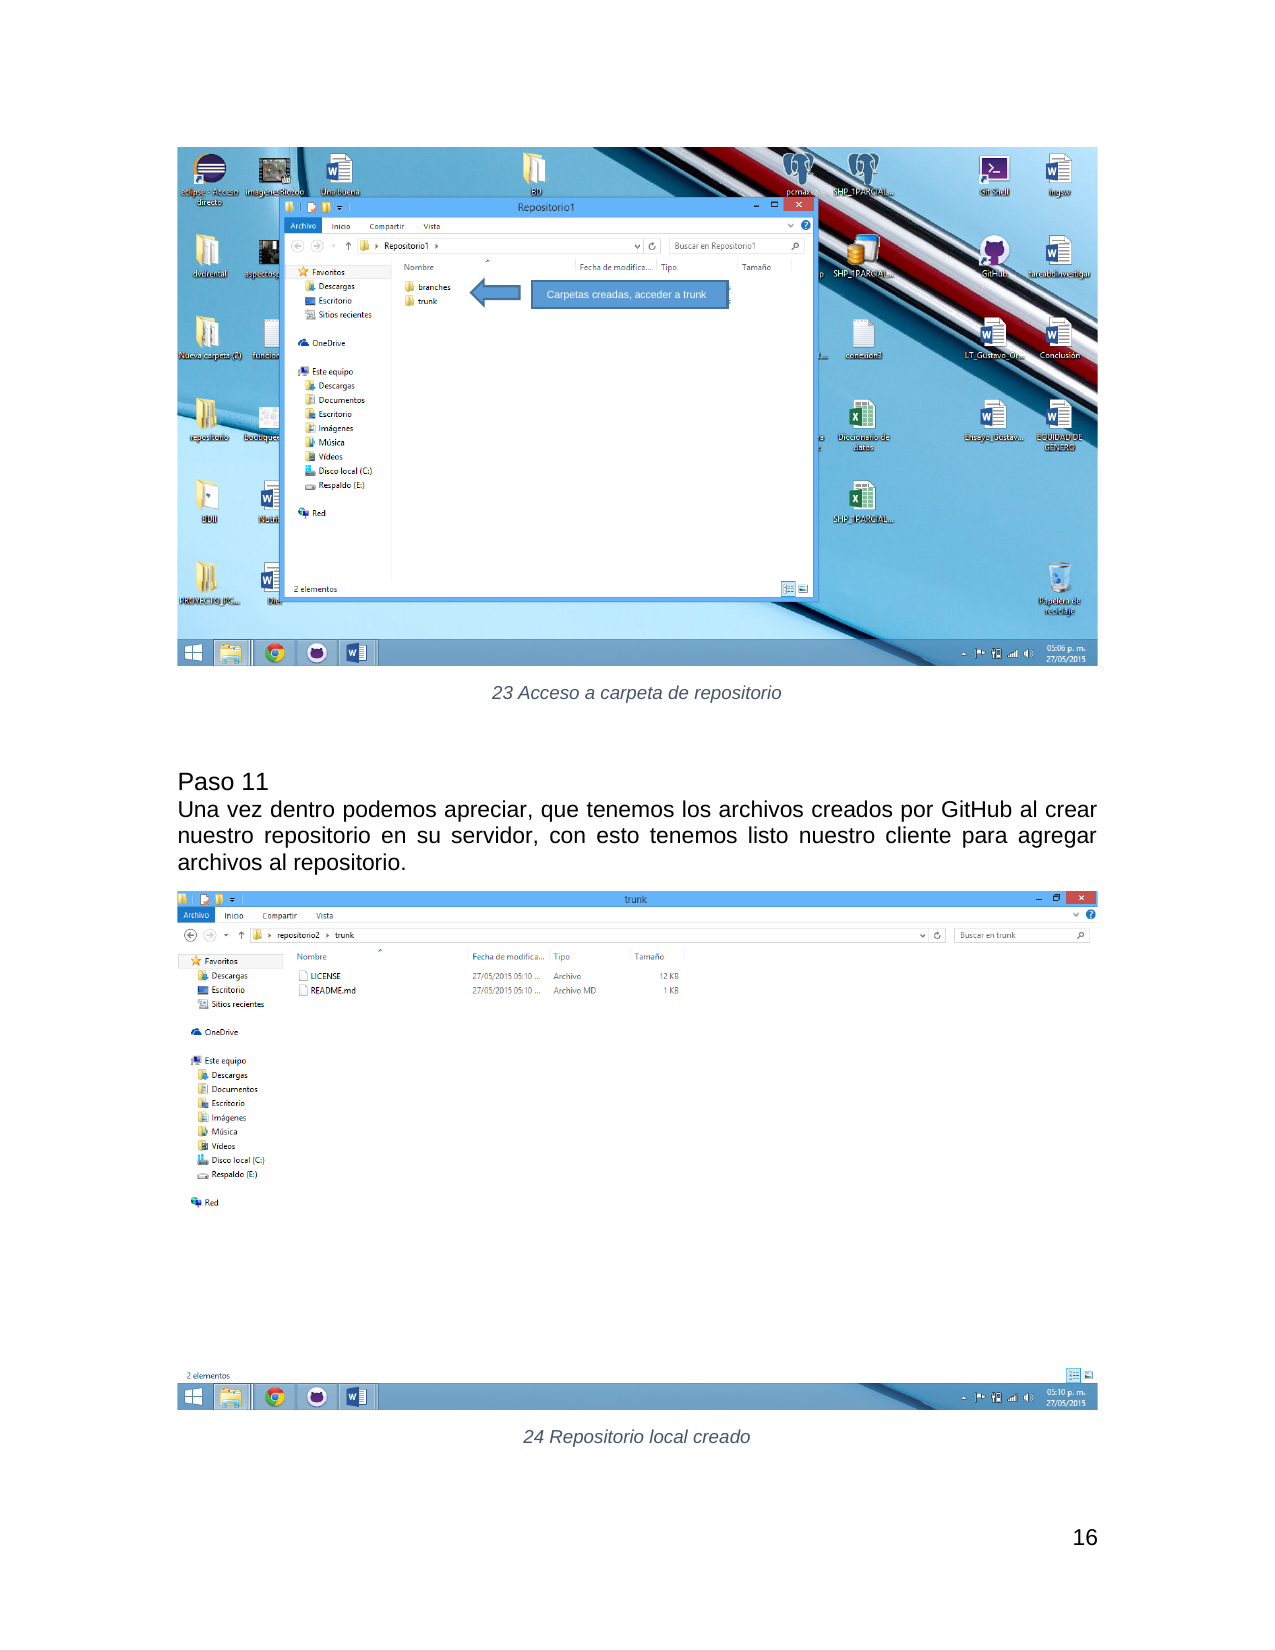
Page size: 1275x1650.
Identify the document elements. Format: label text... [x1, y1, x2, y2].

text Una vez dentro podemos apreciar, que tenemos los archivos creados por GitHub al crear nuestro repositorio en su servidor, con esto tenemos listo nuestro cliente para agregar archivos al repositorio. [177, 796, 1098, 875]
subtitle Paso 11 [177, 767, 1098, 796]
picture [177, 147, 1098, 666]
text 23 Acceso a carpeta de repositorio [177, 682, 1098, 703]
picture [177, 891, 1098, 1410]
text 24 Repositorio local creado [177, 1426, 1098, 1448]
